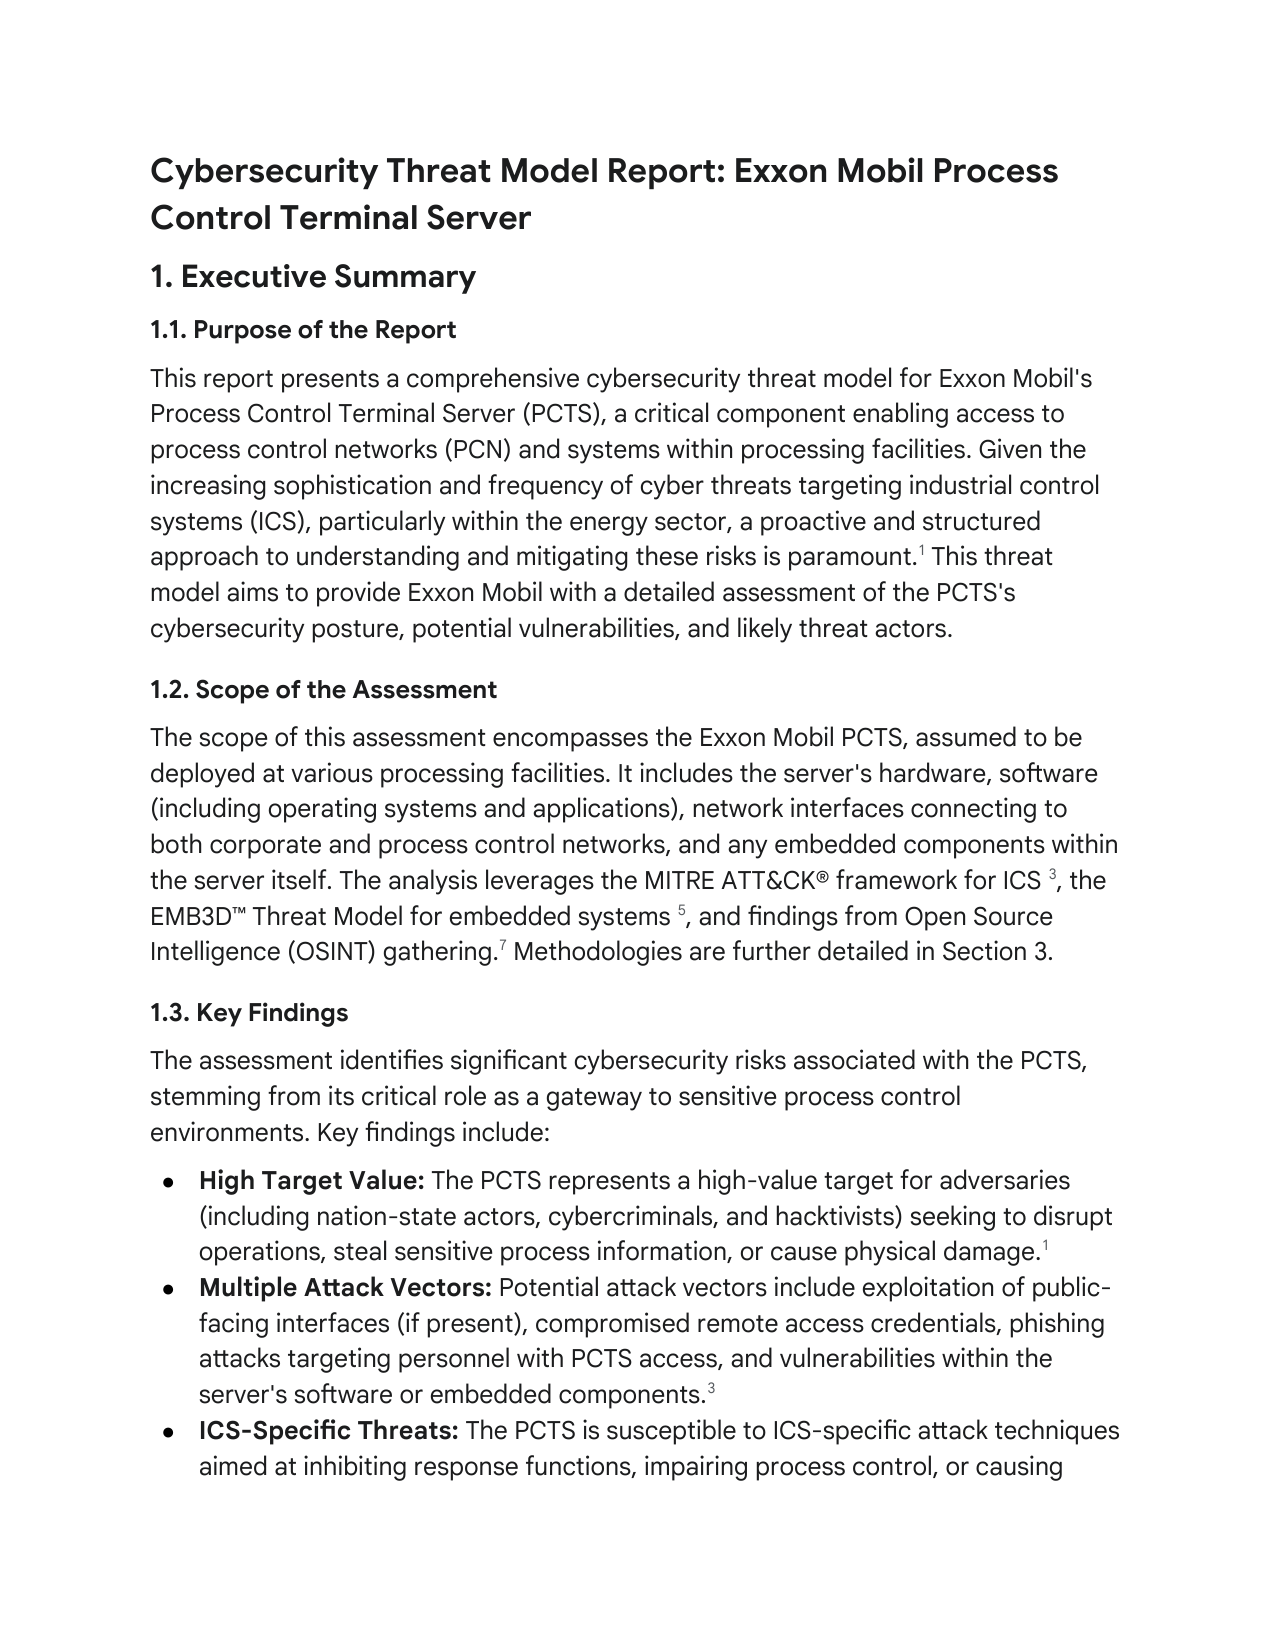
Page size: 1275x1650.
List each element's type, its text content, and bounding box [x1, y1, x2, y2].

list Multiple Attack Vectors: Potential attack vectors include exploitation of public-facing interfaces (if present), compromised remote access credentials, phishing attacks targeting personnel with PCTS access, and vulnerabilities within the server's software or embedded components.3 [161, 1272, 1125, 1411]
subtitle 1.2. Scope of the Assessment [150, 674, 1125, 705]
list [161, 1415, 1125, 1482]
subtitle Cybersecurity Threat Model Report: Exxon Mobil Process Control Terminal Server [150, 150, 1125, 239]
list High Target Value: The PCTS represents a high-value target for adversaries (including nation-state actors, cybercriminals, and hacktivists) seeking to disrupt operations, steal sensitive process information, or cause physical damage.1 [161, 1165, 1125, 1268]
text The scope of this assessment encompasses the Exxon Mobil PCTS, assumed to be deployed at various processing facilities. It includes the server's hardware, software (including operating systems and applications), network interfaces connecting to both corporate and process control networks, and any embedded components within the server itself. The analysis leverages the MITRE ATT&CK® framework for ICS 3, the EMB3D™ Threat Model for embedded systems 5, and findings from Open Source Intelligence (OSINT) gathering.7 Methodologies are further detailed in Section 3. [150, 722, 1125, 968]
text This report presents a comprehensive cybersecurity threat model for Exxon Mobil's Process Control Terminal Server (PCTS), a critical component enabling access to process control networks (PCN) and systems within processing facilities. Given the increasing sophistication and frequency of cyber threats targeting industrial control systems (ICS), particularly within the energy sector, a proactive and structured approach to understanding and mitigating these risks is paramount.1 This threat model aims to provide Exxon Mobil with a detailed assessment of the PCTS's cybersecurity posture, potential vulnerabilities, and likely threat actors. [150, 363, 1125, 644]
subtitle 1.1. Purpose of the Report [150, 315, 1125, 346]
text The assessment identifies significant cybersecurity risks associated with the PCTS, stemming from its critical role as a gateway to sensitive process control environments. Key findings include: [150, 1045, 1125, 1148]
subtitle 1.3. Key Findings [150, 997, 1125, 1028]
subtitle 1. Executive Summary [150, 258, 1125, 297]
